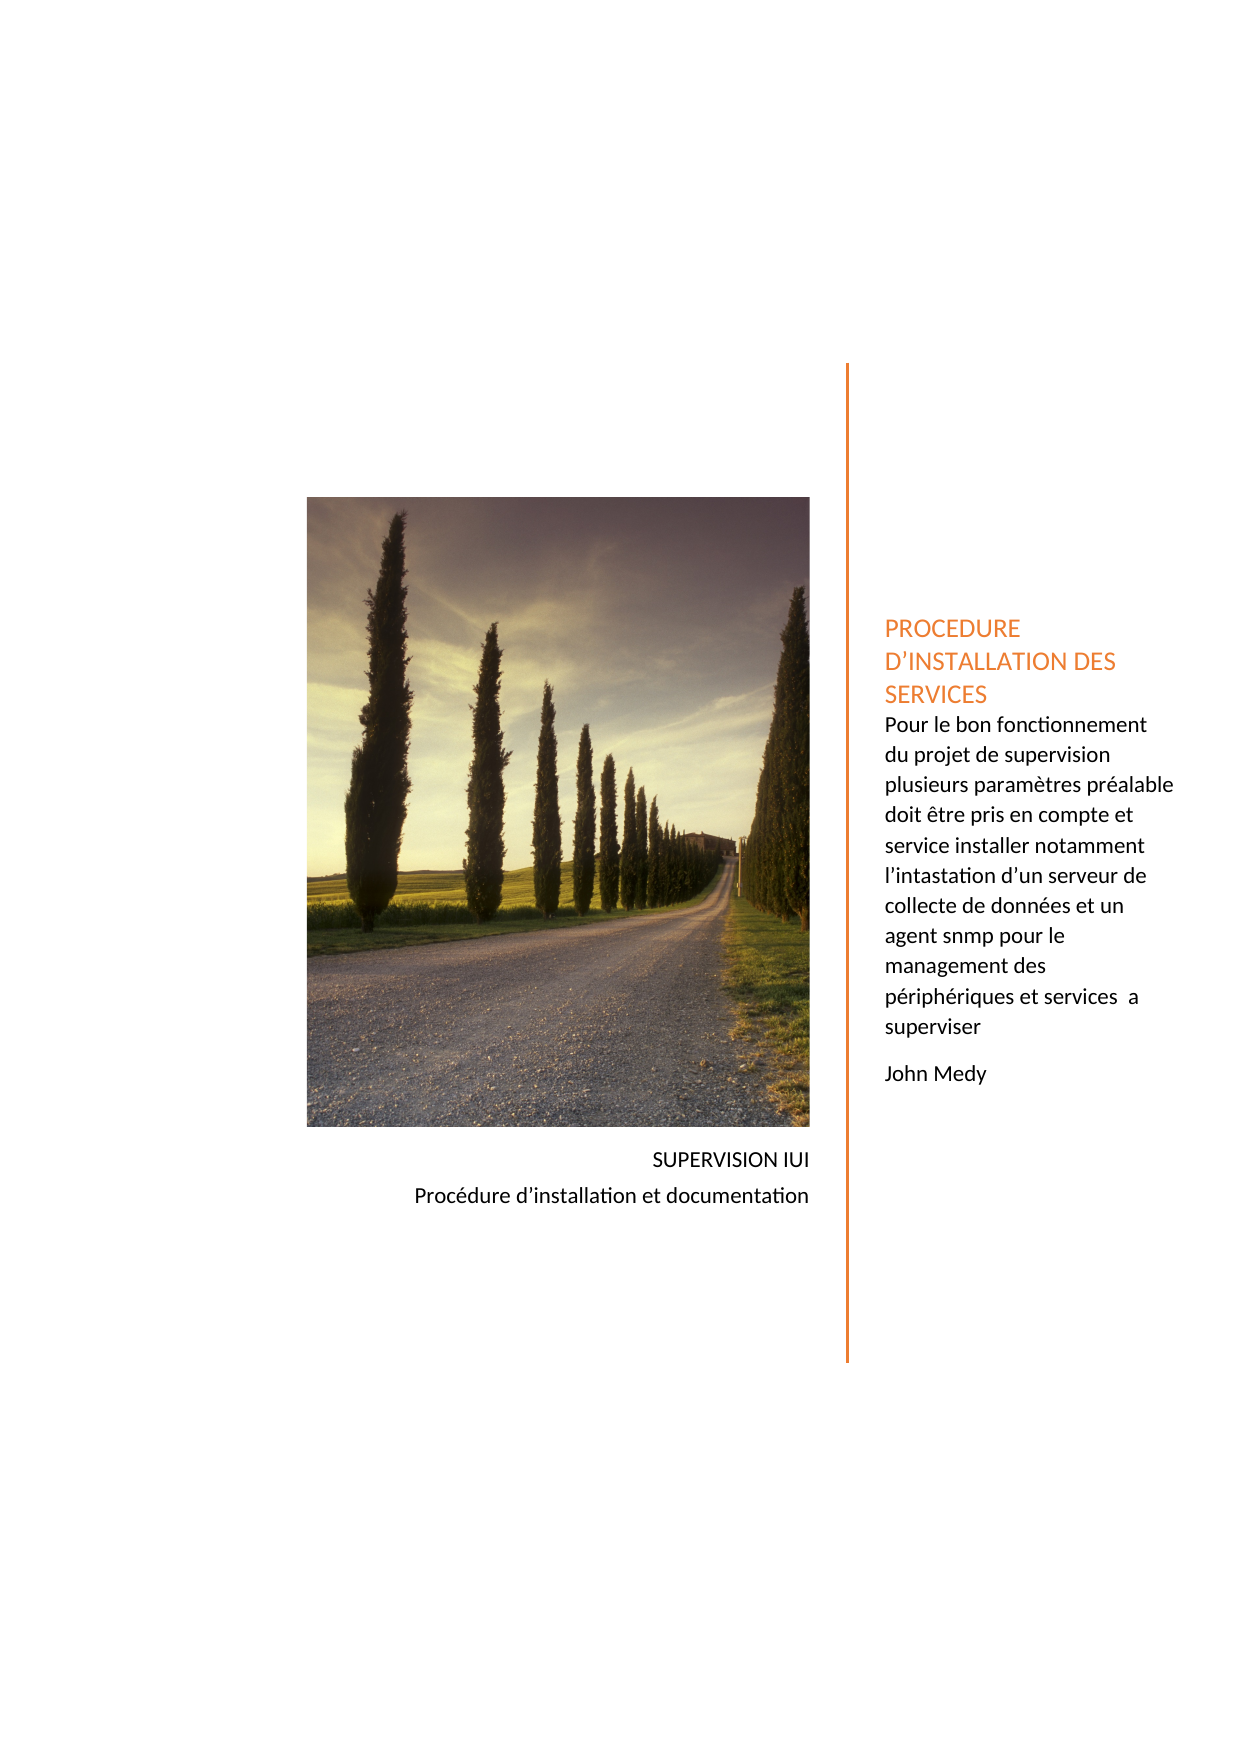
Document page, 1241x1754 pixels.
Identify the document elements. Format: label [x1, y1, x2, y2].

picture [306, 497, 810, 1127]
